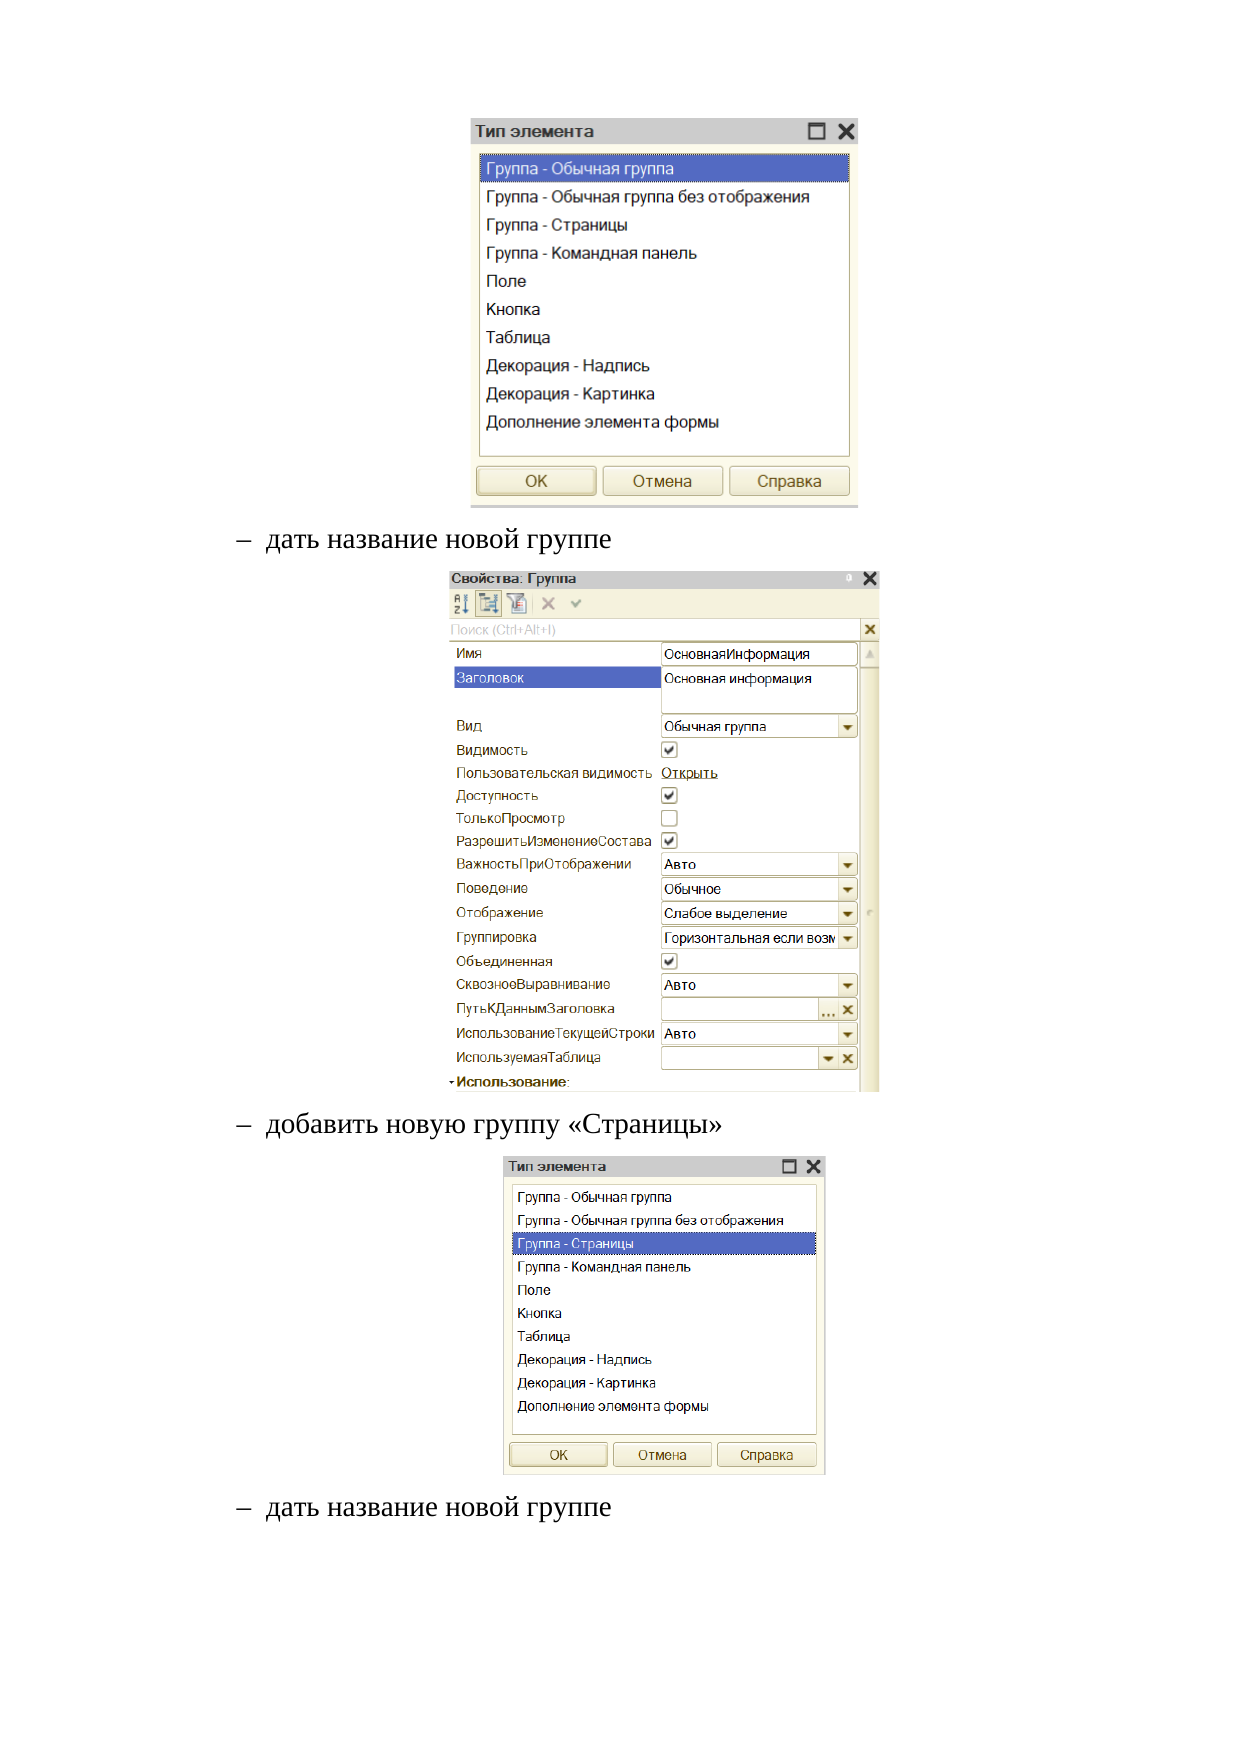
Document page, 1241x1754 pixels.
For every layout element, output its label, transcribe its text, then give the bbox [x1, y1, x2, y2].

list добавить новую группу «Страницы» [148, 1106, 1181, 1139]
picture [470, 118, 859, 508]
picture [449, 571, 880, 1092]
list дать название новой группе [148, 1489, 1181, 1522]
list дать название новой группе [148, 522, 1181, 555]
picture [503, 1156, 826, 1475]
